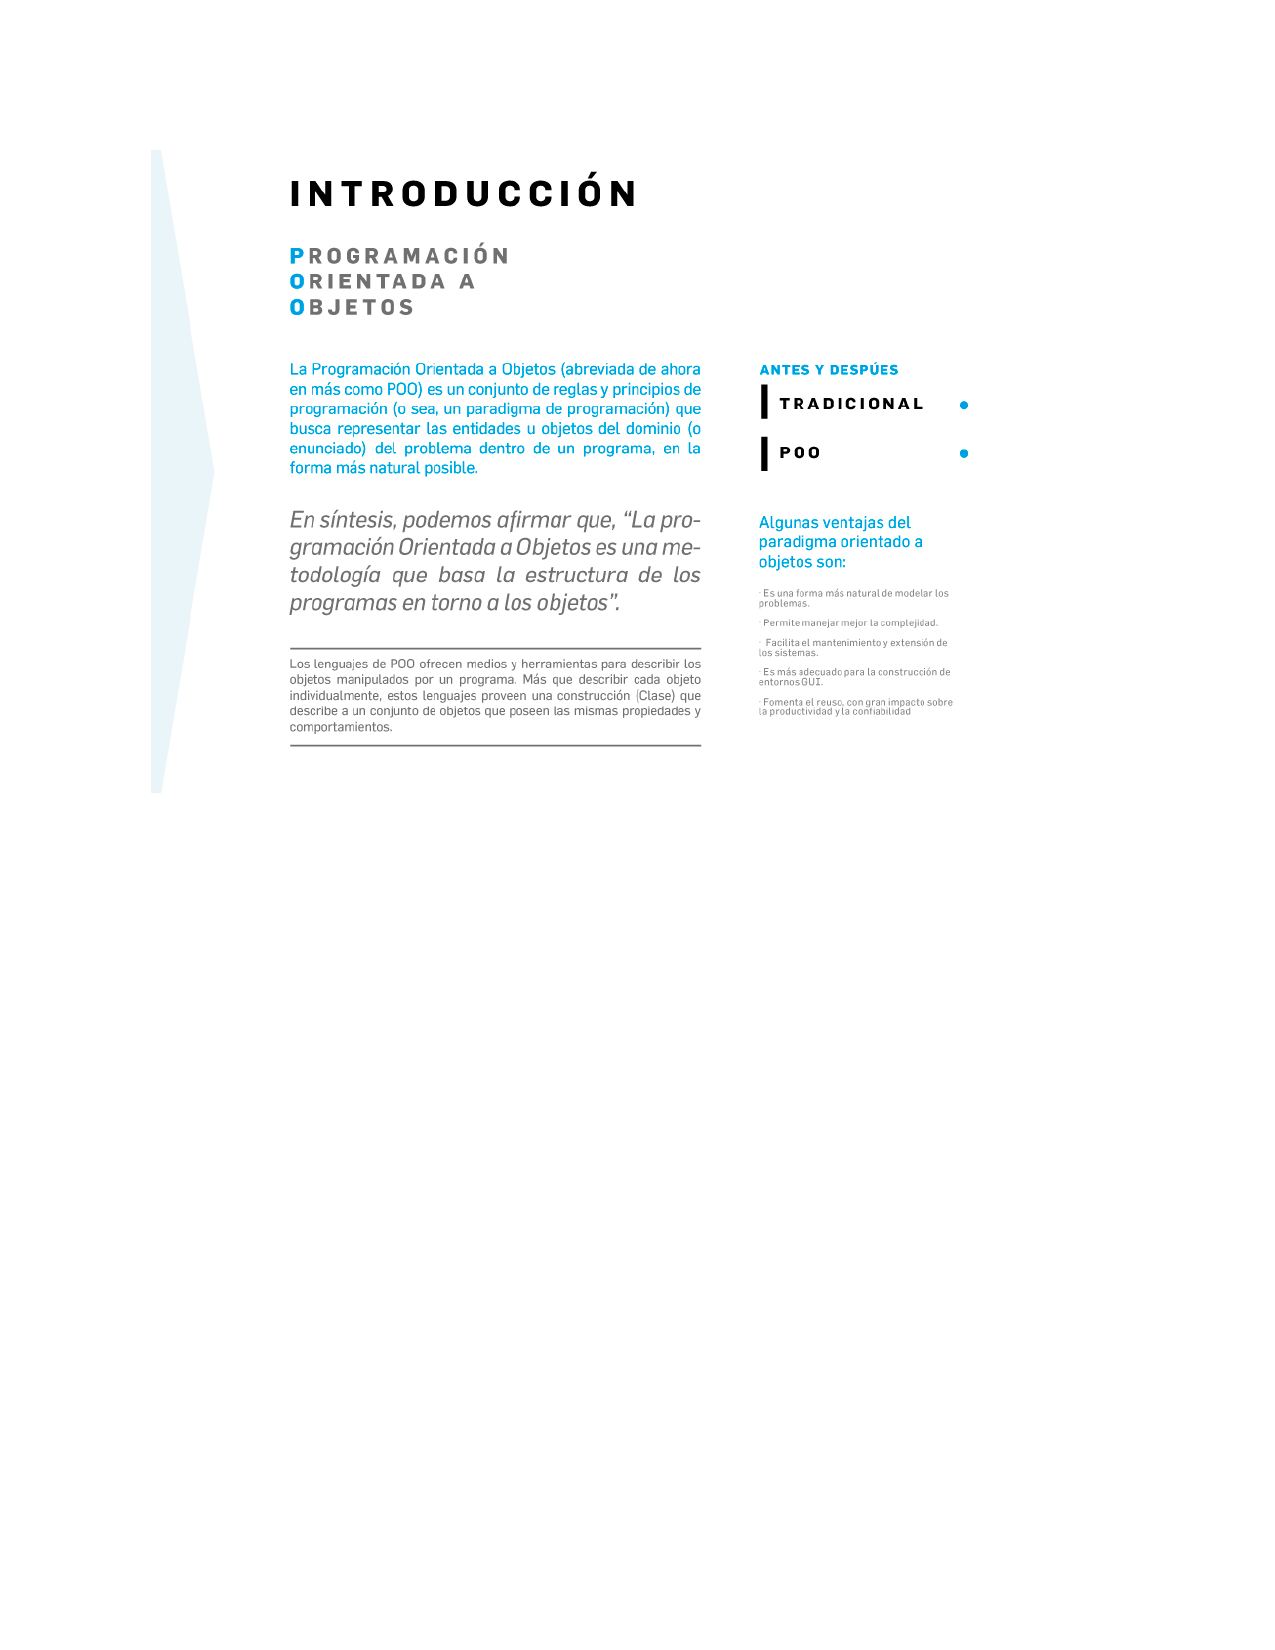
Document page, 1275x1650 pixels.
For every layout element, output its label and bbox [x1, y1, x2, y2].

picture [150, 150, 1125, 793]
